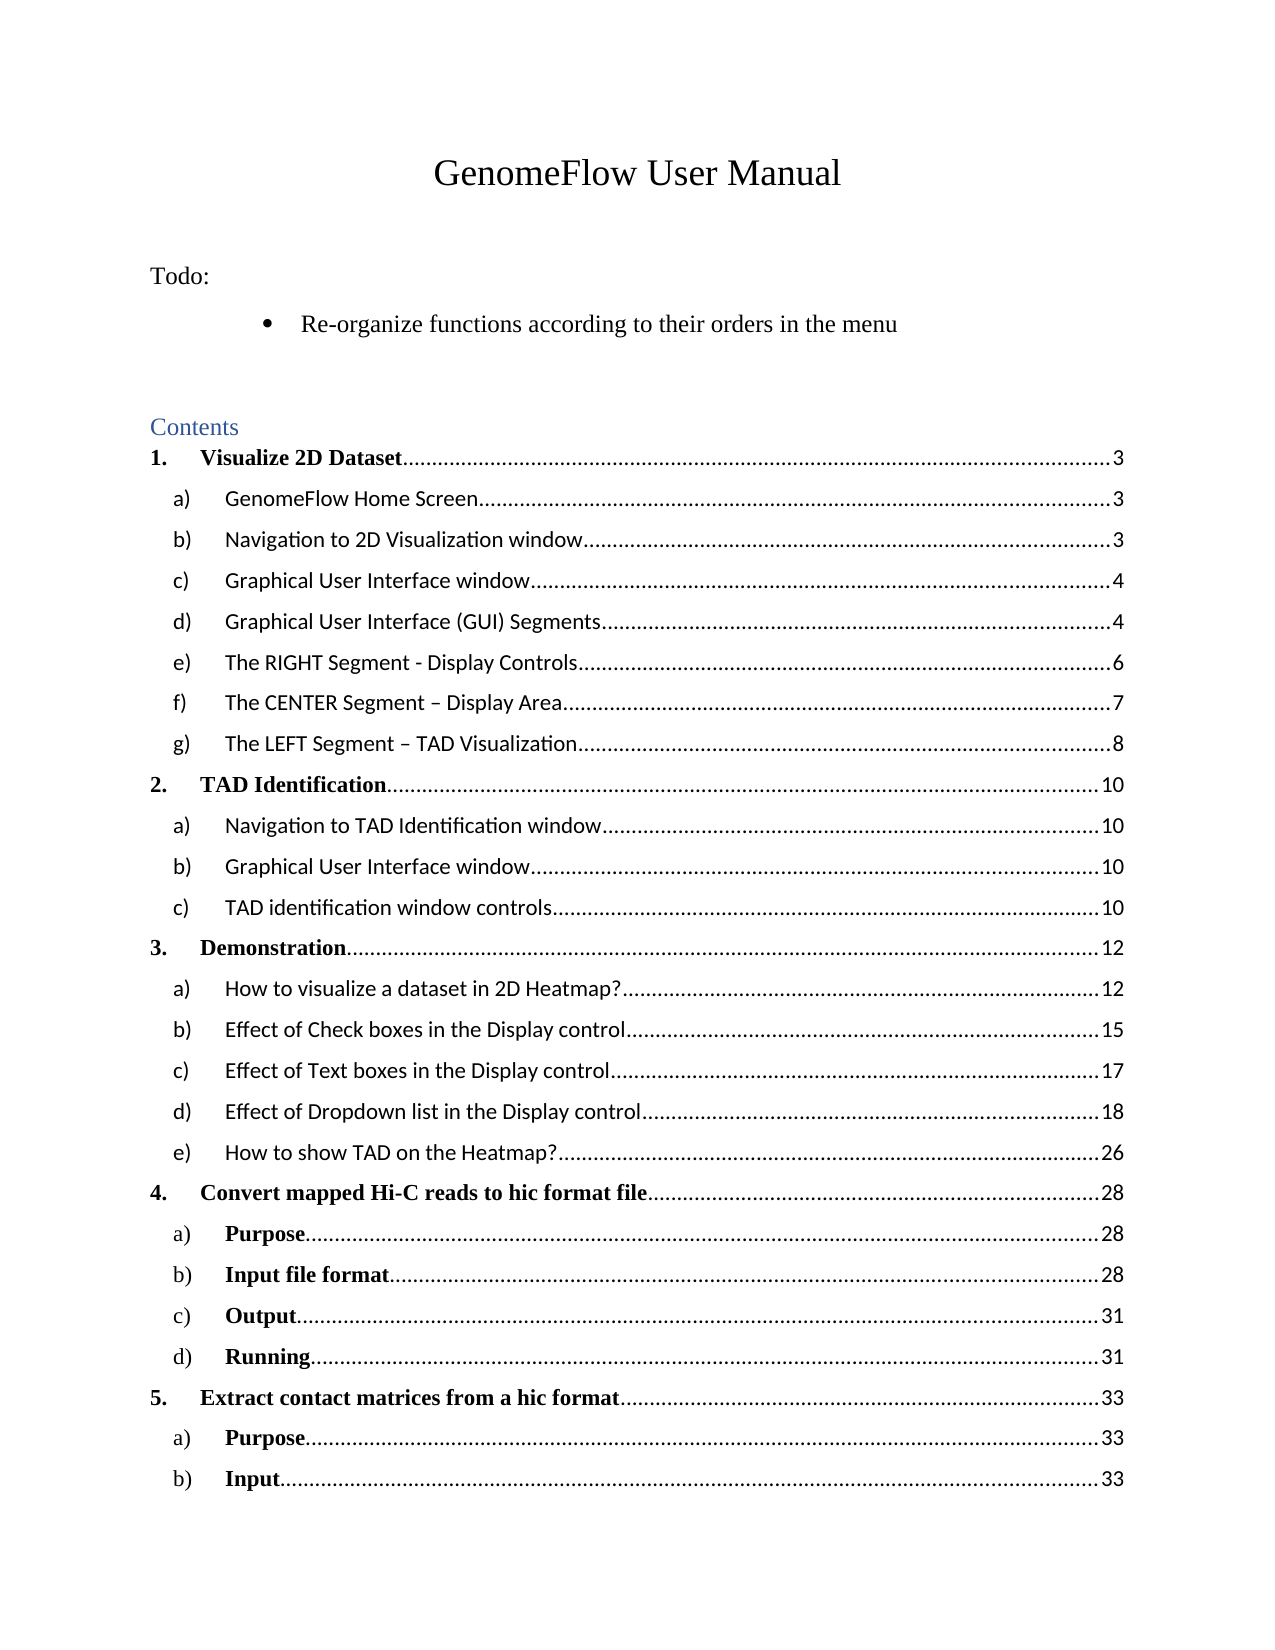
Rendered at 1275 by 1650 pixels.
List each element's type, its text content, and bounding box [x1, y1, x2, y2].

text Todo: [150, 261, 1125, 290]
text GenomeFlow User Manual [150, 150, 1125, 193]
list Re-organize functions according to their orders in the menu [263, 309, 1125, 337]
